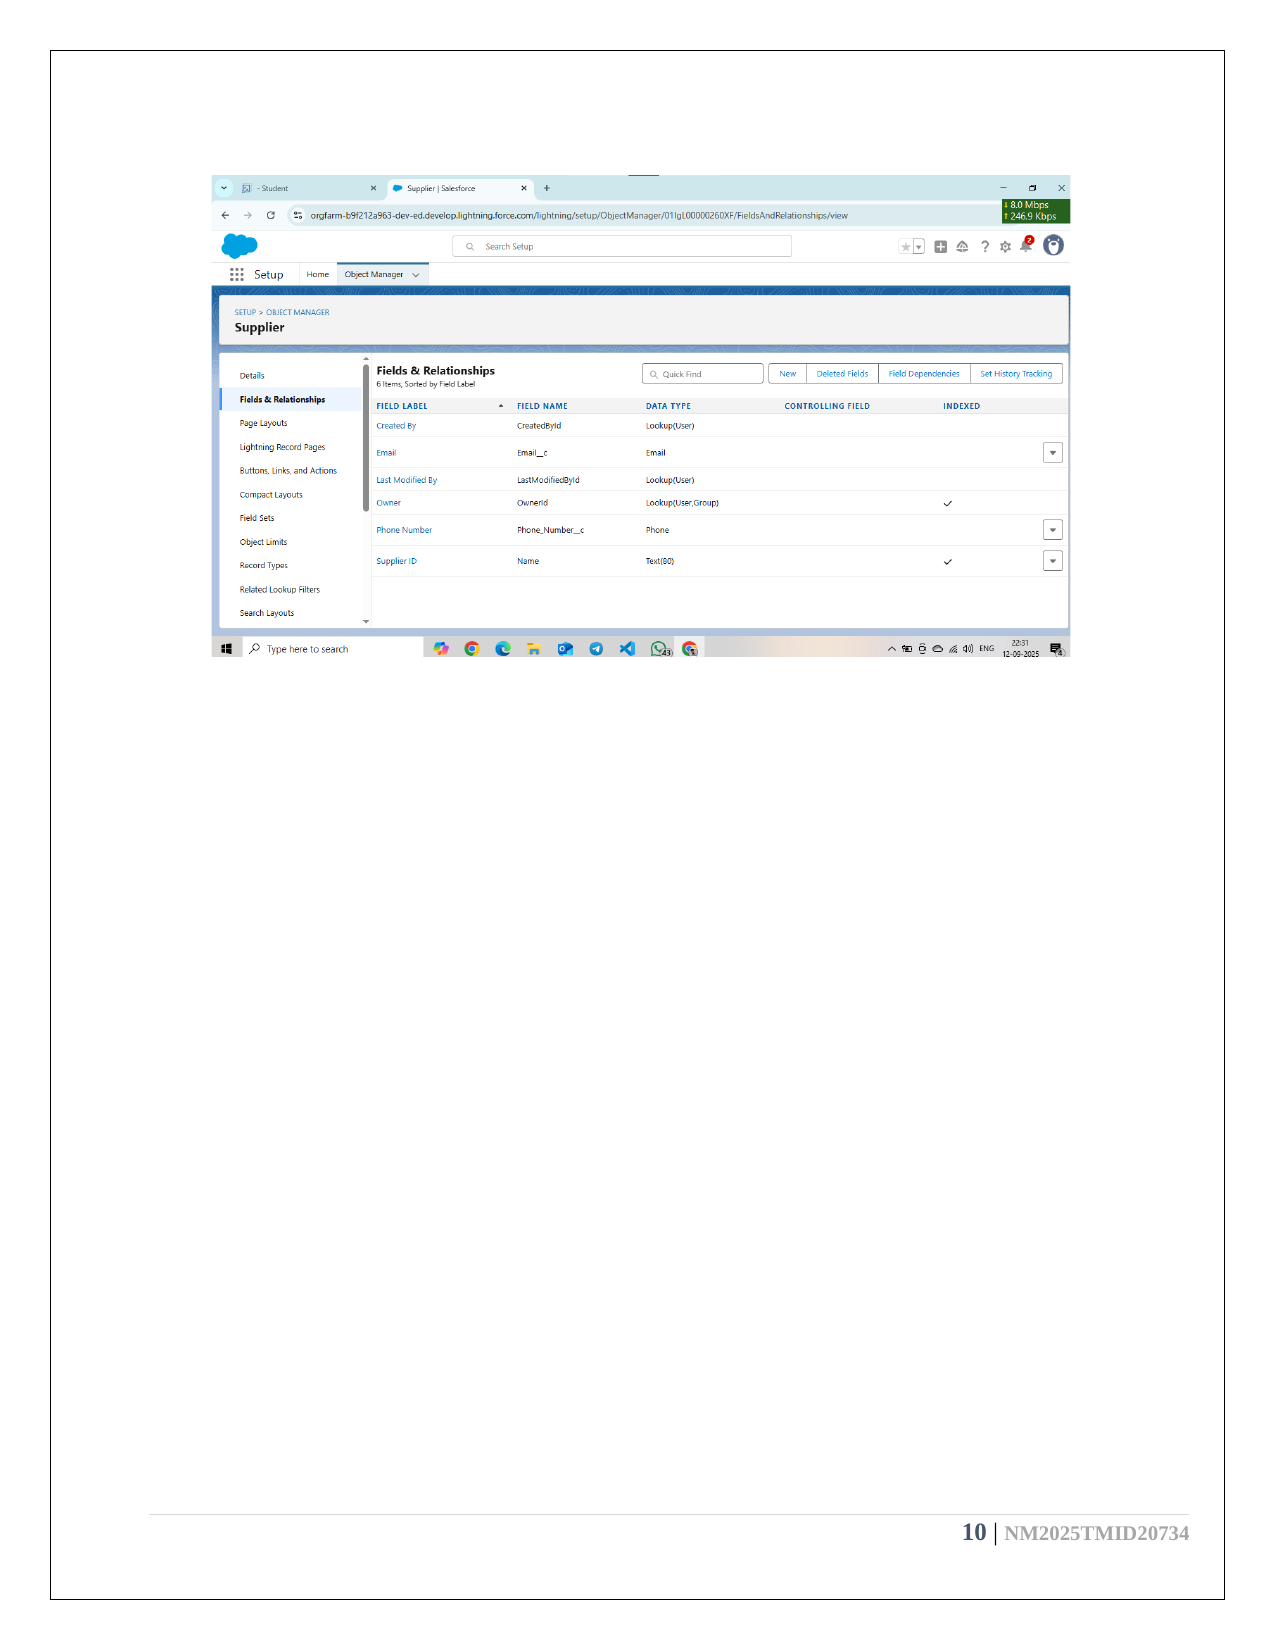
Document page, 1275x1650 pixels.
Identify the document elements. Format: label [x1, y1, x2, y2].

picture [211, 175, 1070, 657]
